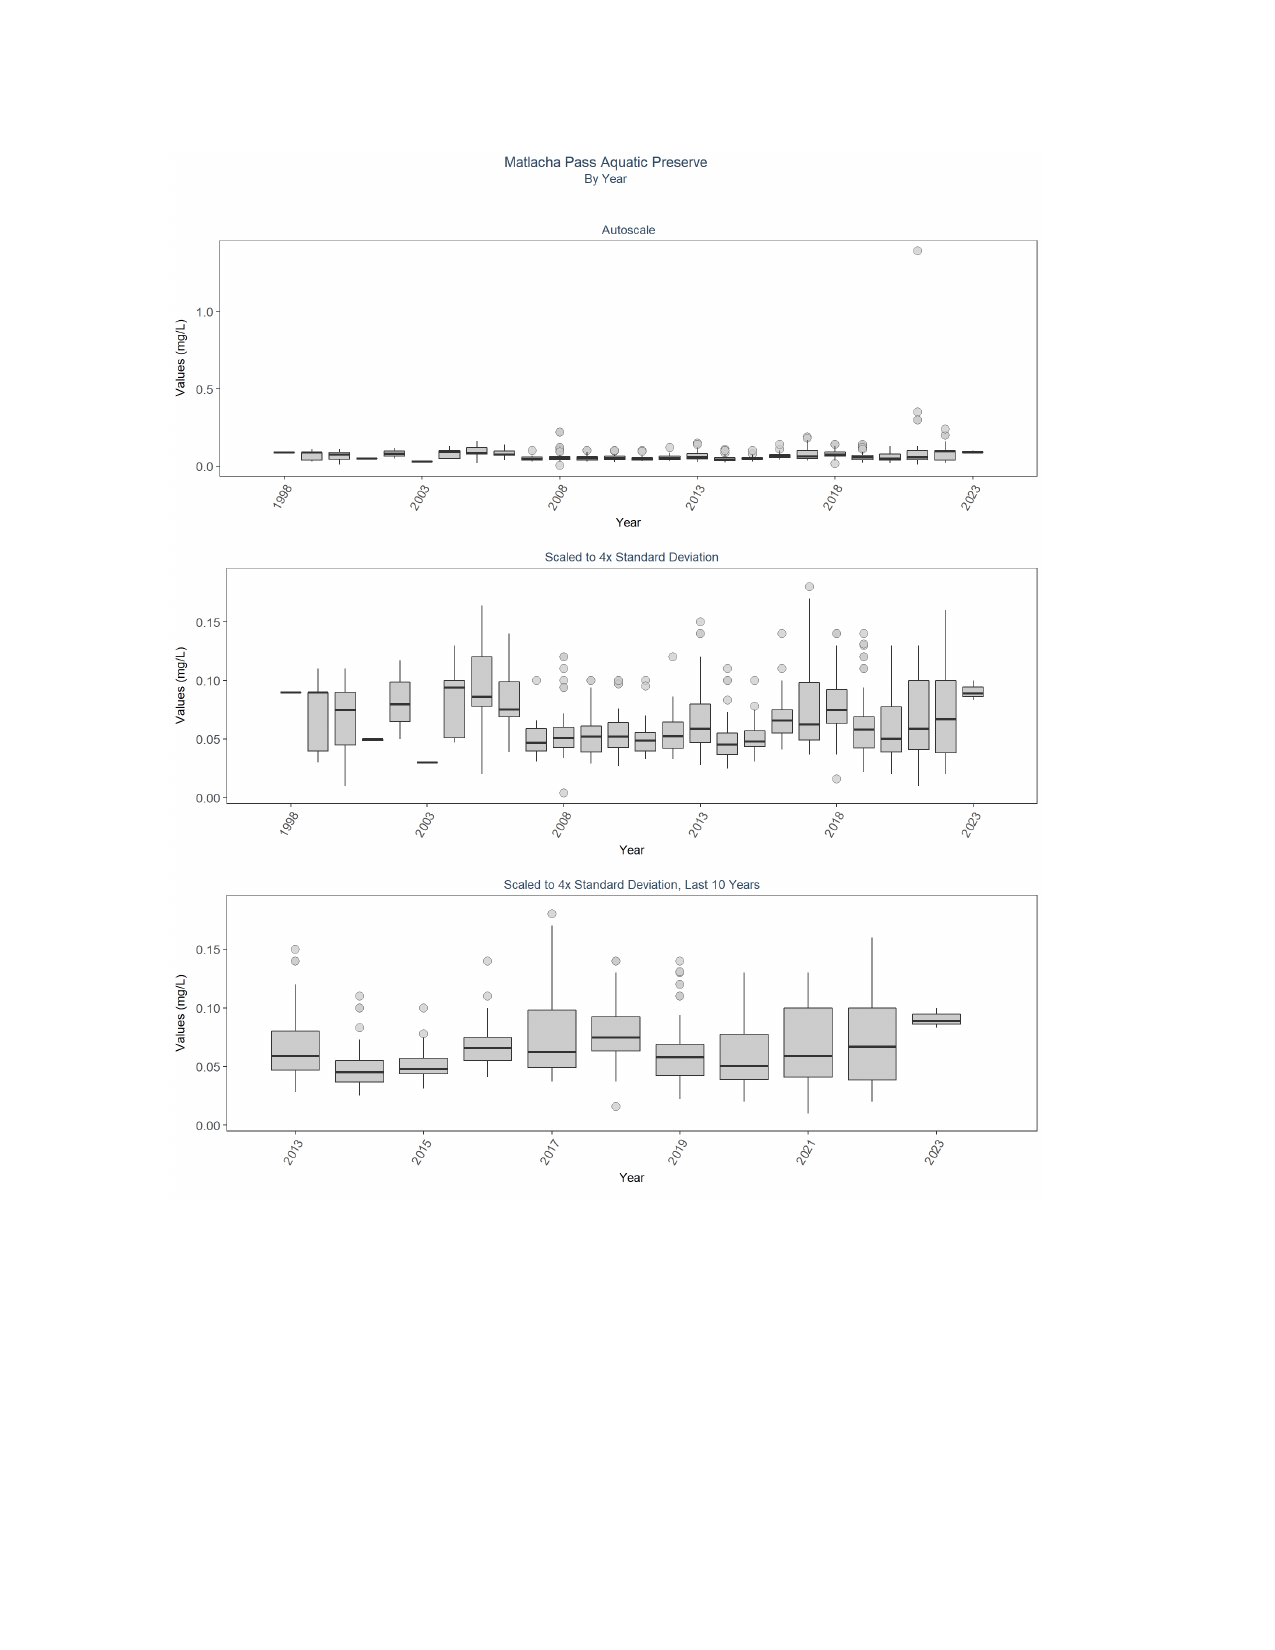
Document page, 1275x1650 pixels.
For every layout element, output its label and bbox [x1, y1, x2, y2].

picture [168, 150, 1044, 1200]
